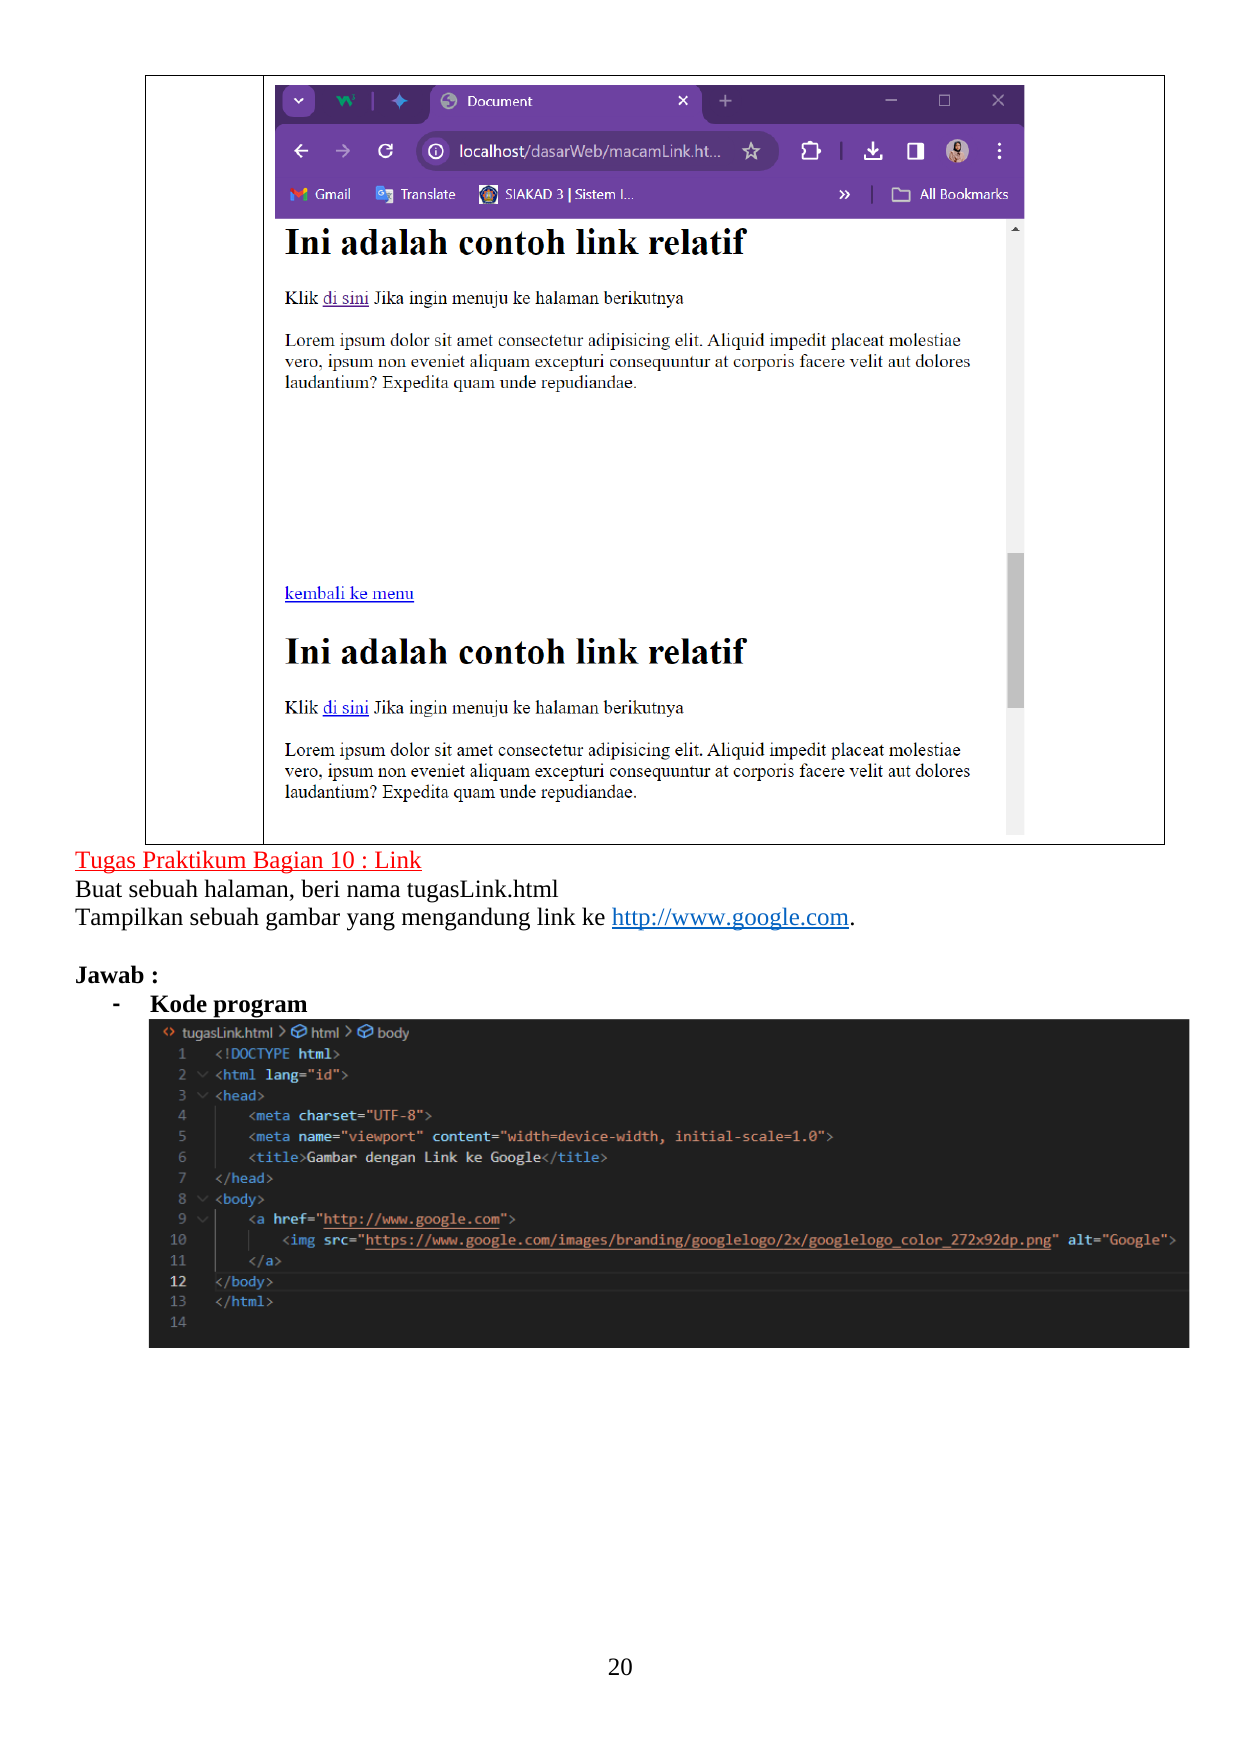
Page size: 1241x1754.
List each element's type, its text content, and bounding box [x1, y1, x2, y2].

list Kode program [112, 989, 1165, 1019]
text Buat sebuah halaman, beri nama tugasLink.html [75, 874, 1165, 902]
text Tugas Praktikum Bagian 10 : Link [75, 845, 1165, 874]
text Jawab : [75, 960, 1165, 989]
picture [148, 1019, 1190, 1348]
table_cell 6 [146, 76, 263, 844]
text Tampilkan sebuah gambar yang mengandung link ke http://www.google.com. [75, 902, 1165, 931]
picture [275, 85, 1025, 835]
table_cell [264, 76, 1164, 844]
